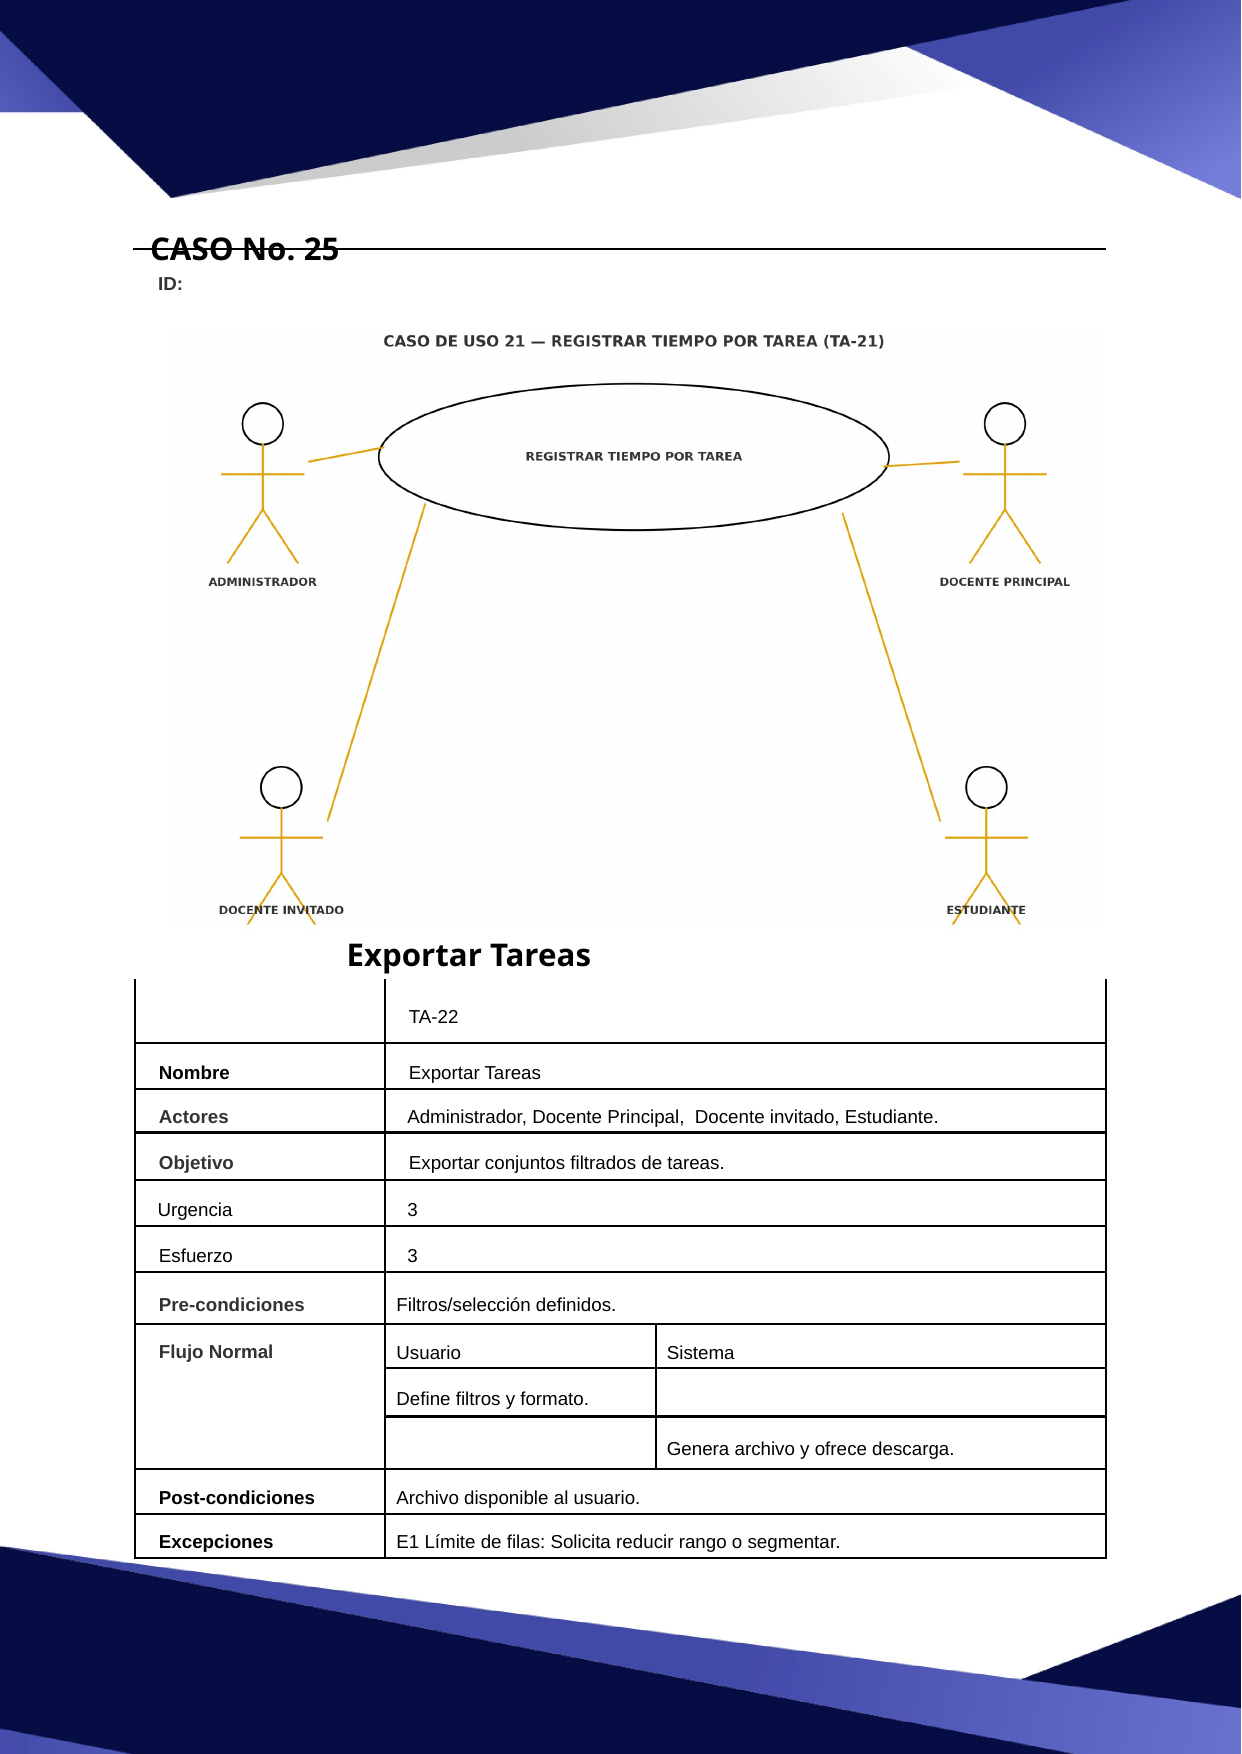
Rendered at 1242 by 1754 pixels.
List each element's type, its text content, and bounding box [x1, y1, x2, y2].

table_cell Excepciones [136, 1515, 384, 1557]
table_header TA-22 [386, 979, 1105, 1042]
table_cell Esfuerzo [136, 1227, 384, 1271]
table_cell Filtros/selección definidos. [386, 1273, 1105, 1323]
table_cell 3 [386, 1227, 1105, 1271]
table_cell Usuario [386, 1325, 655, 1367]
subtitle Exportar Tareas [346, 933, 1090, 975]
table_cell Flujo Normal [136, 1325, 384, 1467]
table_cell E1 Límite de filas: Solicita reducir rango o segmentar. [386, 1515, 1105, 1557]
table_cell Post-condiciones [136, 1470, 384, 1513]
table_cell Exportar Tareas [386, 1044, 1105, 1088]
table_cell Define filtros y formato. [386, 1369, 655, 1415]
table_cell Urgencia [136, 1181, 384, 1225]
table_cell Genera archivo y ofrece descarga. [657, 1418, 1105, 1467]
table_cell Objetivo [136, 1134, 384, 1179]
table_cell 3 [386, 1181, 1105, 1225]
picture [0, 0, 1241, 1754]
table_cell Archivo disponible al usuario. [386, 1470, 1105, 1513]
table_cell Exportar conjuntos filtrados de tareas. [386, 1134, 1105, 1179]
table_cell Actores [136, 1090, 384, 1131]
table_cell Administrador, Docente Principal, Docente invitado, Estudiante. [386, 1090, 1105, 1131]
table_cell Sistema [657, 1325, 1105, 1367]
table_cell Pre-condiciones [136, 1273, 384, 1323]
table_header [136, 979, 384, 1042]
table_cell [657, 1369, 1105, 1415]
table_cell [386, 1418, 655, 1467]
table_cell Nombre [136, 1044, 384, 1088]
